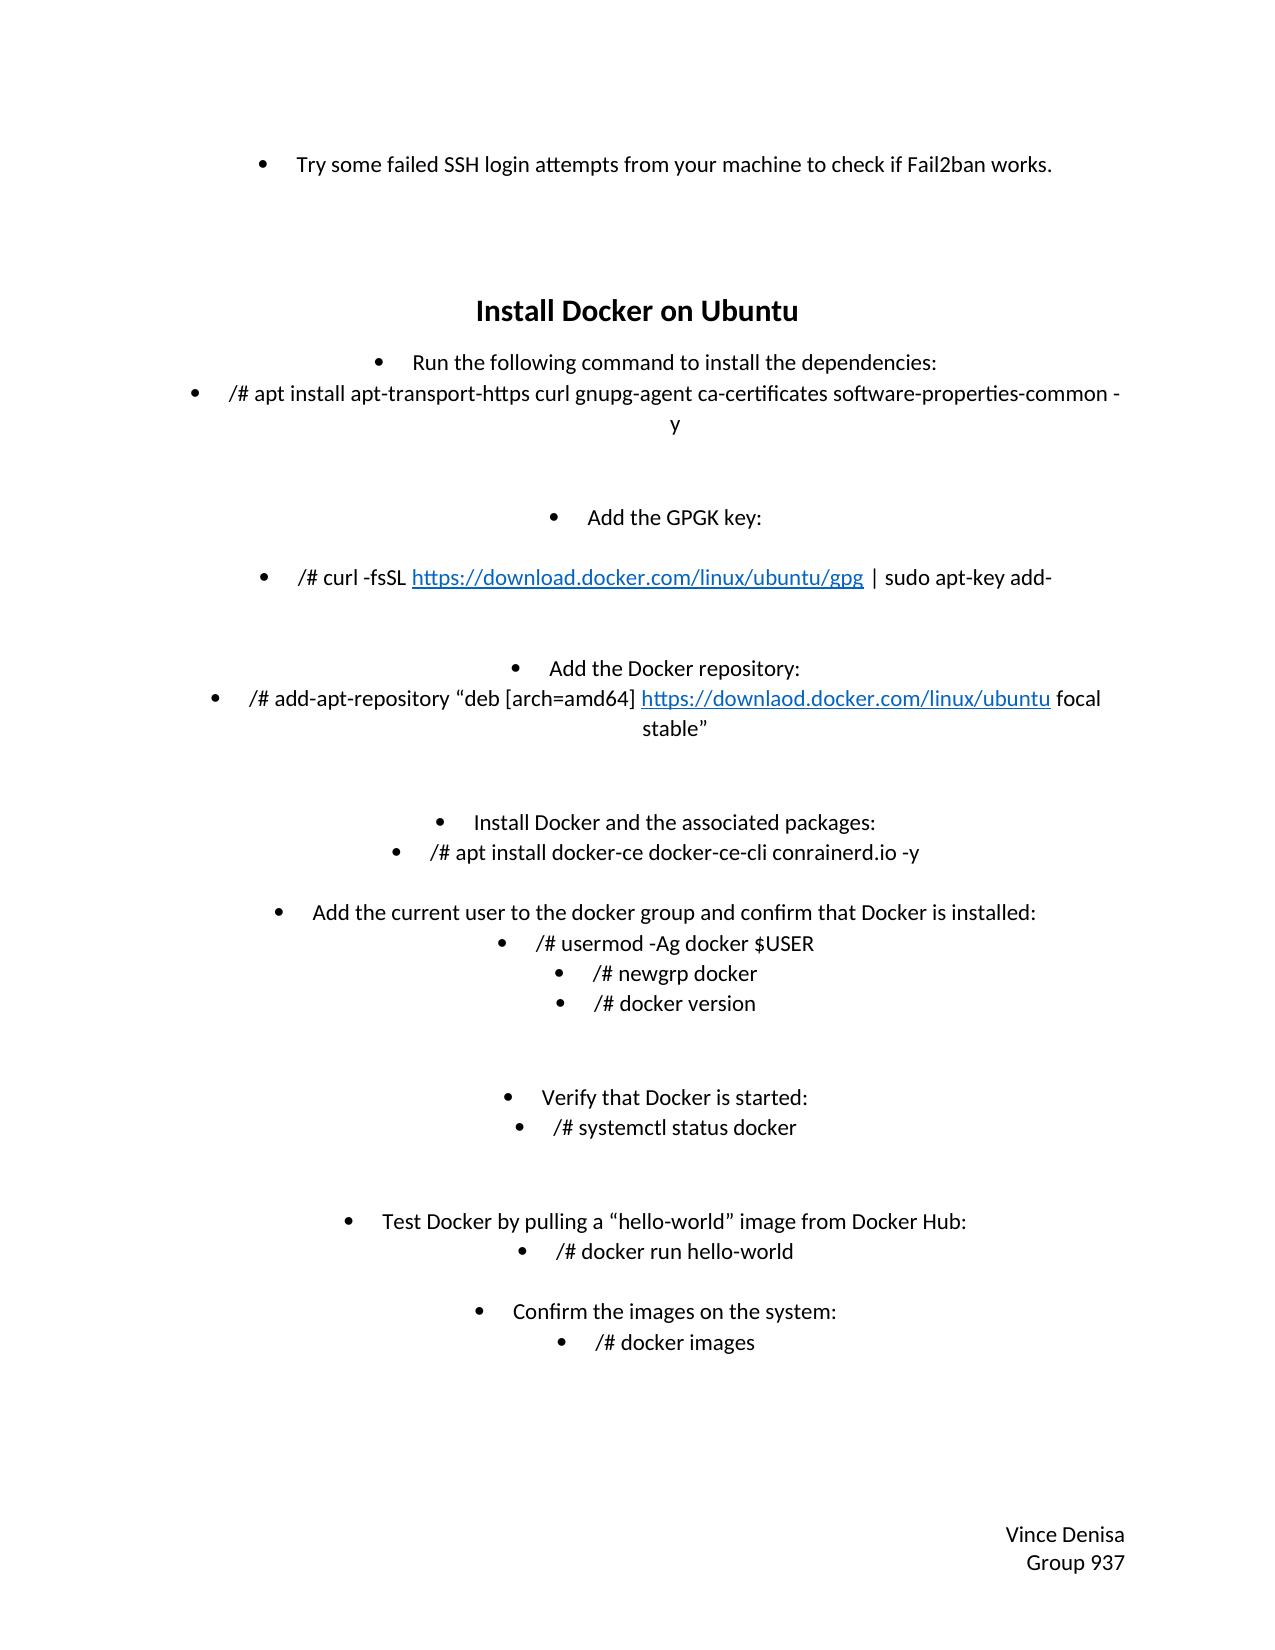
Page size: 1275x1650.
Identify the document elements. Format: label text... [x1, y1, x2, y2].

list Add the Docker repository: [187, 654, 1125, 682]
list /# add-apt-repository “deb [arch=amd64] https://downlaod.docker.com/linux/ubuntu focal stable” [187, 684, 1125, 742]
list /# docker version [187, 989, 1125, 1017]
text Install Docker on Ubuntu [150, 291, 1125, 329]
list /# apt install docker-ce docker-ce-cli conrainerd.io -y [187, 838, 1125, 866]
list Confirm the images on the system: [187, 1297, 1125, 1325]
list /# newgrp docker [187, 959, 1125, 987]
list /# apt install apt-transport-https curl gnupg-agent ca-certificates software-properties-common -y [187, 379, 1125, 437]
list /# curl -fsSL https://download.docker.com/linux/ubuntu/gpg | sudo apt-key add- [187, 563, 1125, 591]
list /# docker run hello-world [187, 1237, 1125, 1265]
list Run the following command to install the dependencies: [187, 348, 1125, 376]
list /# docker images [187, 1328, 1125, 1356]
list Verify that Docker is started: [187, 1083, 1125, 1111]
list /# systemctl status docker [187, 1113, 1125, 1141]
list Try some failed SSH login attempts from your machine to check if Fail2ban works. [187, 150, 1125, 178]
list Test Docker by pulling a “hello-world” image from Docker Hub: [187, 1207, 1125, 1235]
list Add the GPGK key: [187, 503, 1125, 531]
list Install Docker and the associated packages: [187, 808, 1125, 836]
list Add the current user to the docker group and confirm that Docker is installed: [187, 898, 1125, 926]
list /# usermod -Ag docker $USER [187, 929, 1125, 957]
